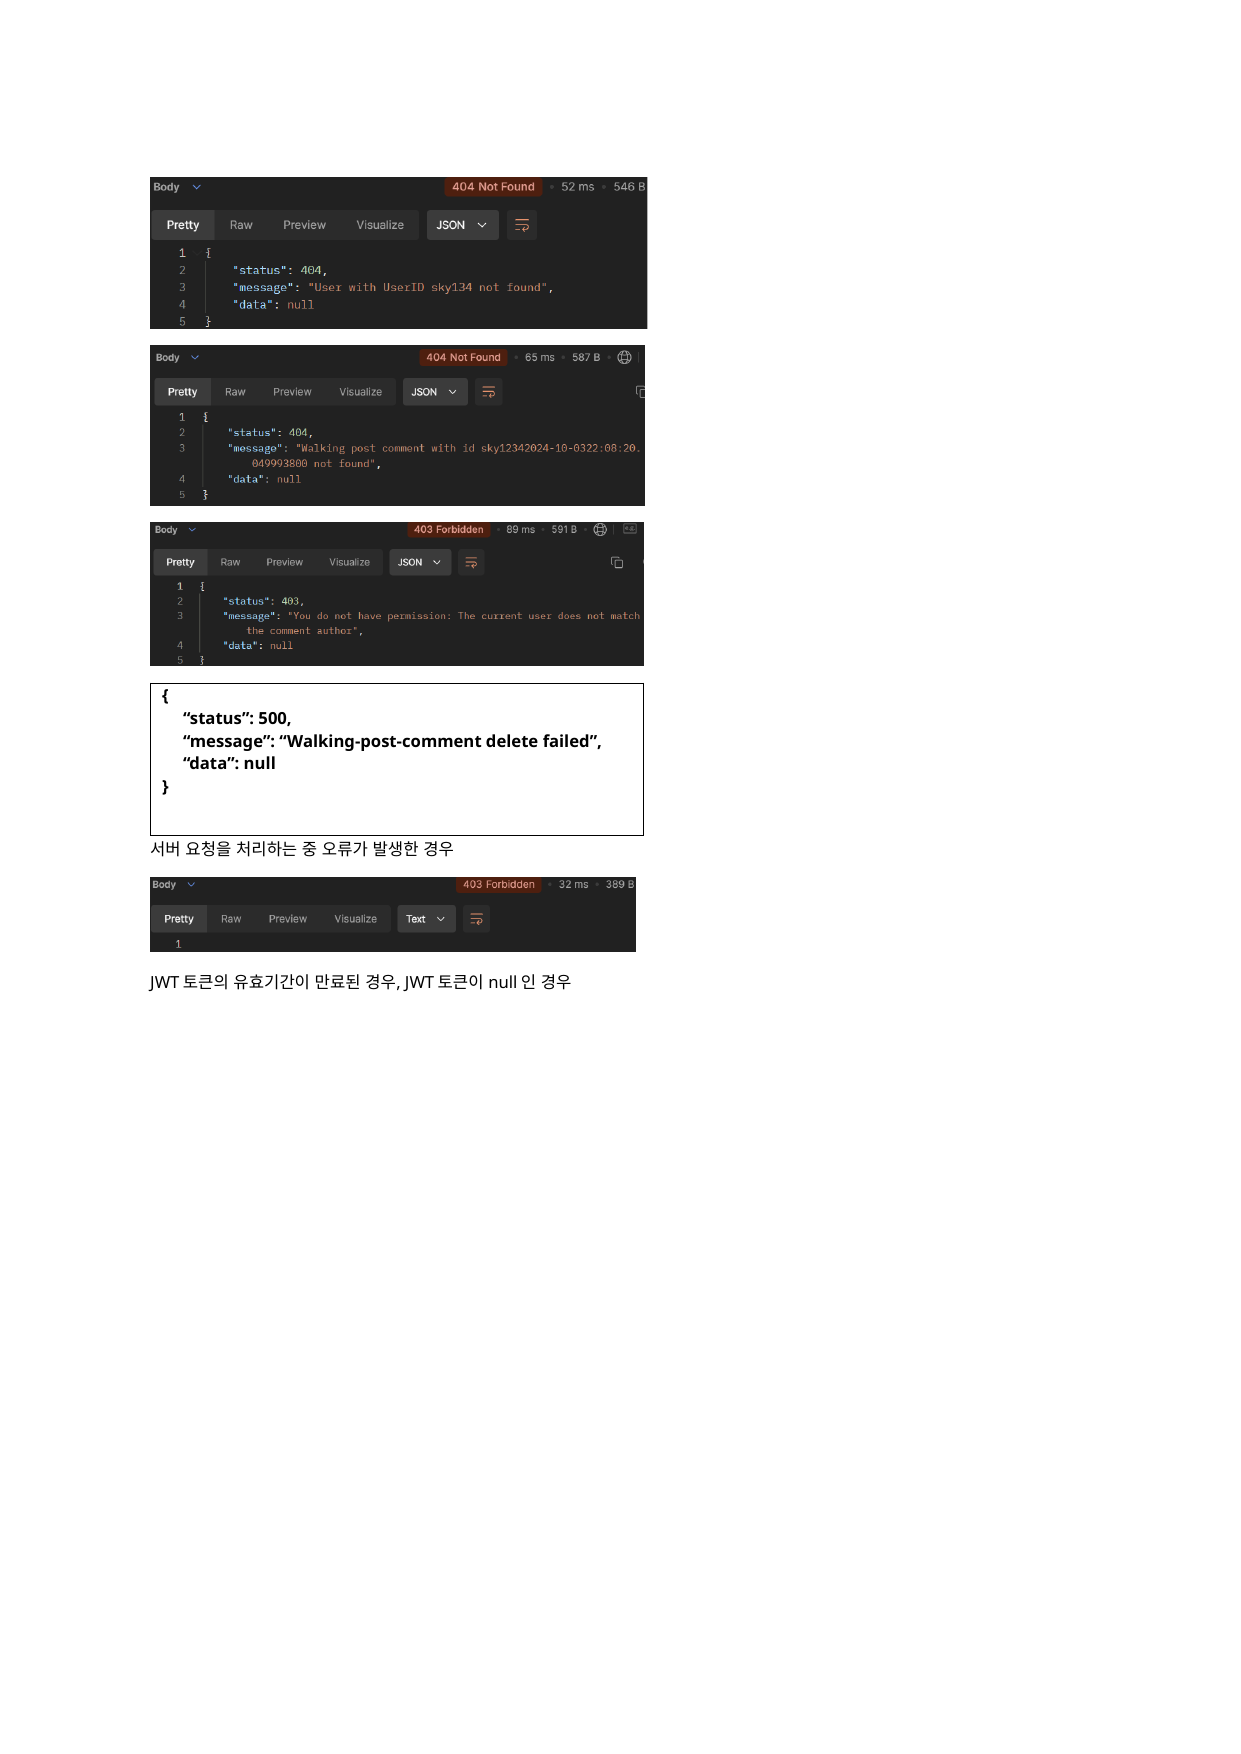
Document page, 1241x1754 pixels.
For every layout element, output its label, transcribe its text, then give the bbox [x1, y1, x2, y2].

text 서버 요청을 처리하는 중 오류가 발생한 경우 [150, 836, 1090, 860]
picture [150, 522, 644, 666]
picture [150, 177, 648, 329]
picture [150, 345, 645, 506]
text JWT토큰의 유효기간이 만료된 경우, JWT토큰이 null인 경우 [150, 969, 1090, 993]
picture [150, 877, 636, 952]
table_header { “status”: 500, “message”: “Walking-post-comment delete failed”, “data”: null } [151, 684, 643, 835]
